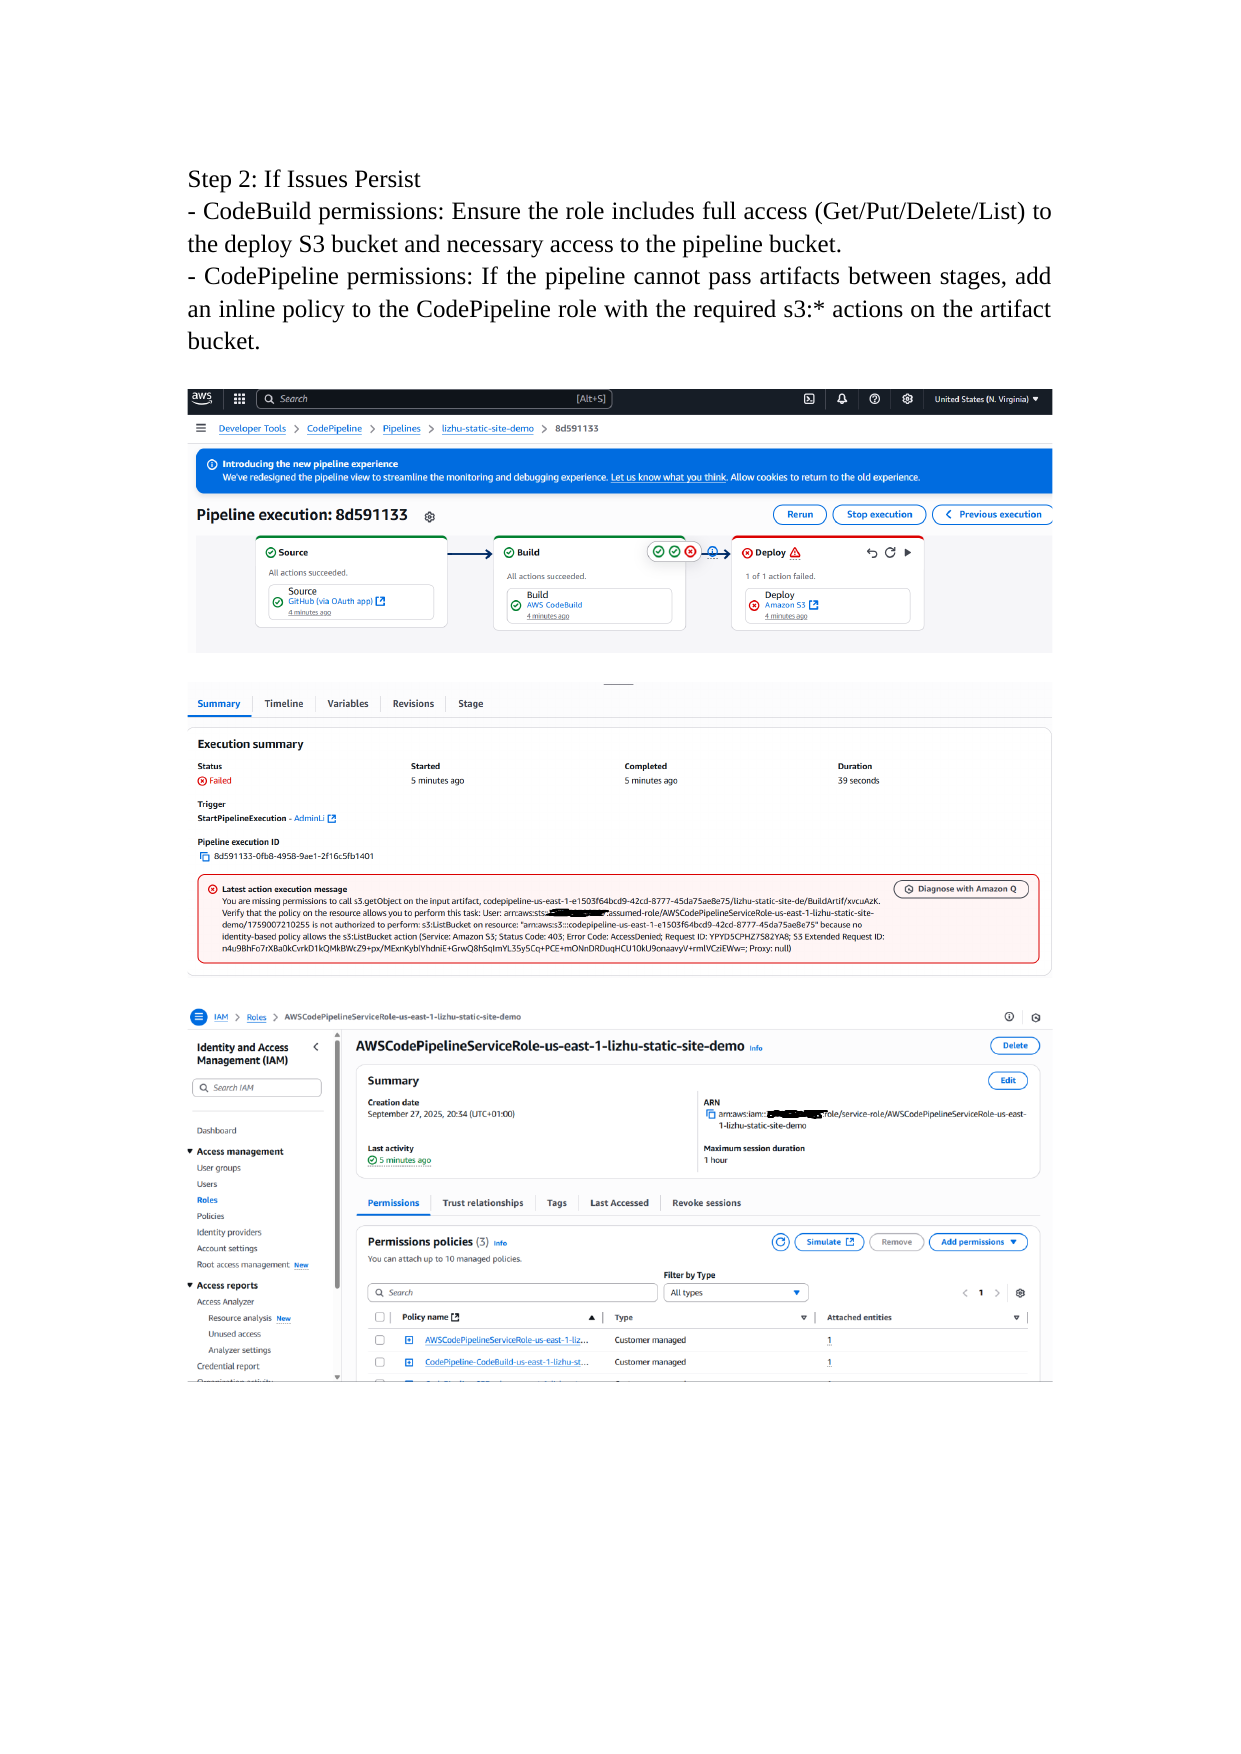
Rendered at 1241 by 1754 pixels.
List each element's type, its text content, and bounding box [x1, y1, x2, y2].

text - CodeBuild permissions: Ensure the role includes full access (Get/Put/Delete/List) to the deploy S3 bucket and necessary access to the pipeline bucket. [187, 194, 1053, 259]
text - CodePipeline permissions: If the pipeline cannot pass artifacts between stages, add an inline policy to the CodePipeline role with the required s3:* actions on the artifact bucket. [187, 259, 1053, 357]
picture [187, 389, 1053, 653]
picture [187, 682, 1053, 978]
picture [187, 1007, 1053, 1382]
text Step 2: If Issues Persist [187, 162, 1053, 194]
